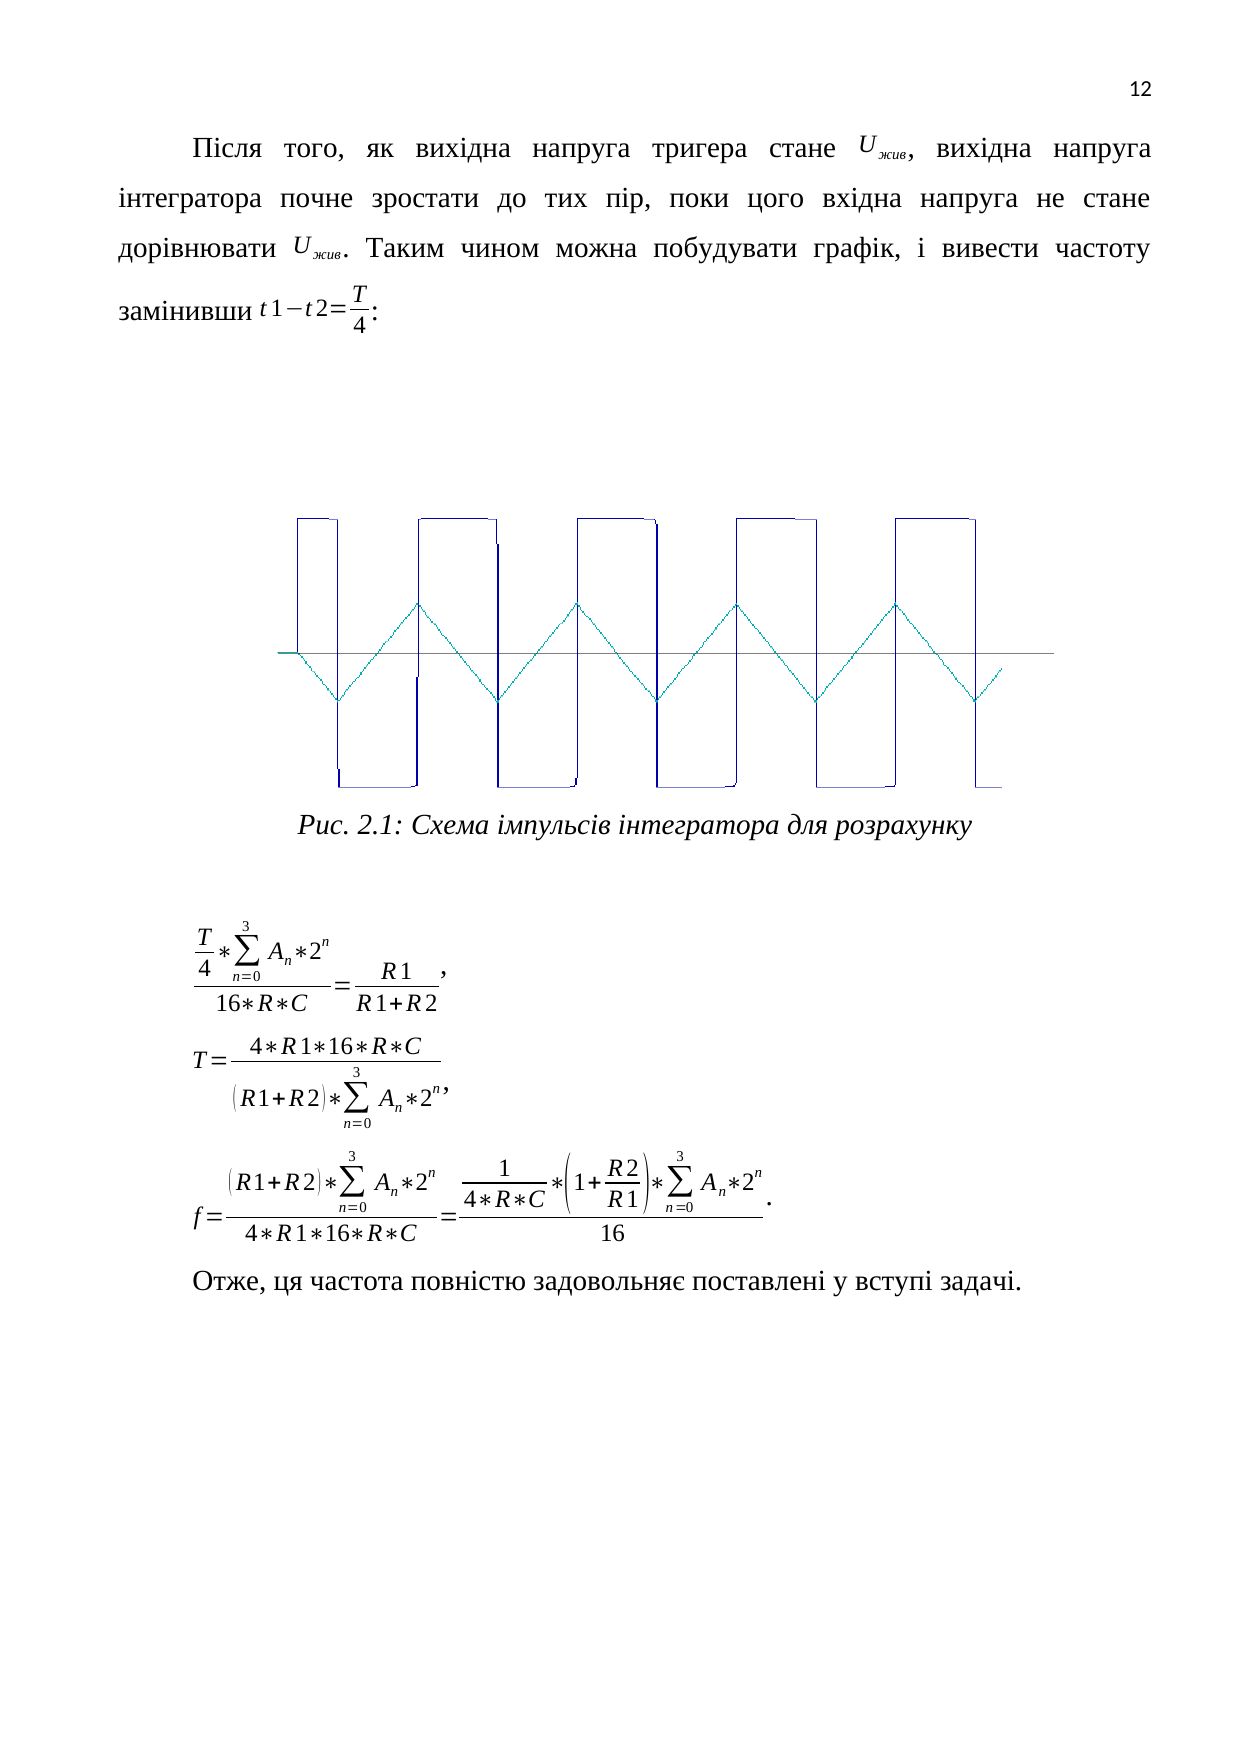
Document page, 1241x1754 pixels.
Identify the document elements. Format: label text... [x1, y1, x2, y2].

text Отже, ця частота повністю задовольняє поставлені у вступі задачі. [118, 1263, 1152, 1297]
text . [118, 1148, 1152, 1247]
picture [277, 507, 1067, 794]
text , [118, 917, 1152, 1016]
text , [118, 1032, 1152, 1131]
text Рис. 2.1: Схема імпульсів інтегратора для розрахунку [118, 807, 1152, 841]
text Після того, як вихідна напруга тригера стане , вихідна напруга інтегратора почне зростати до тих пір, поки цого вхідна напруга не стане дорівнювати . Таким чином можна побудувати графік, і вивести частоту замінивши : [118, 130, 1152, 340]
